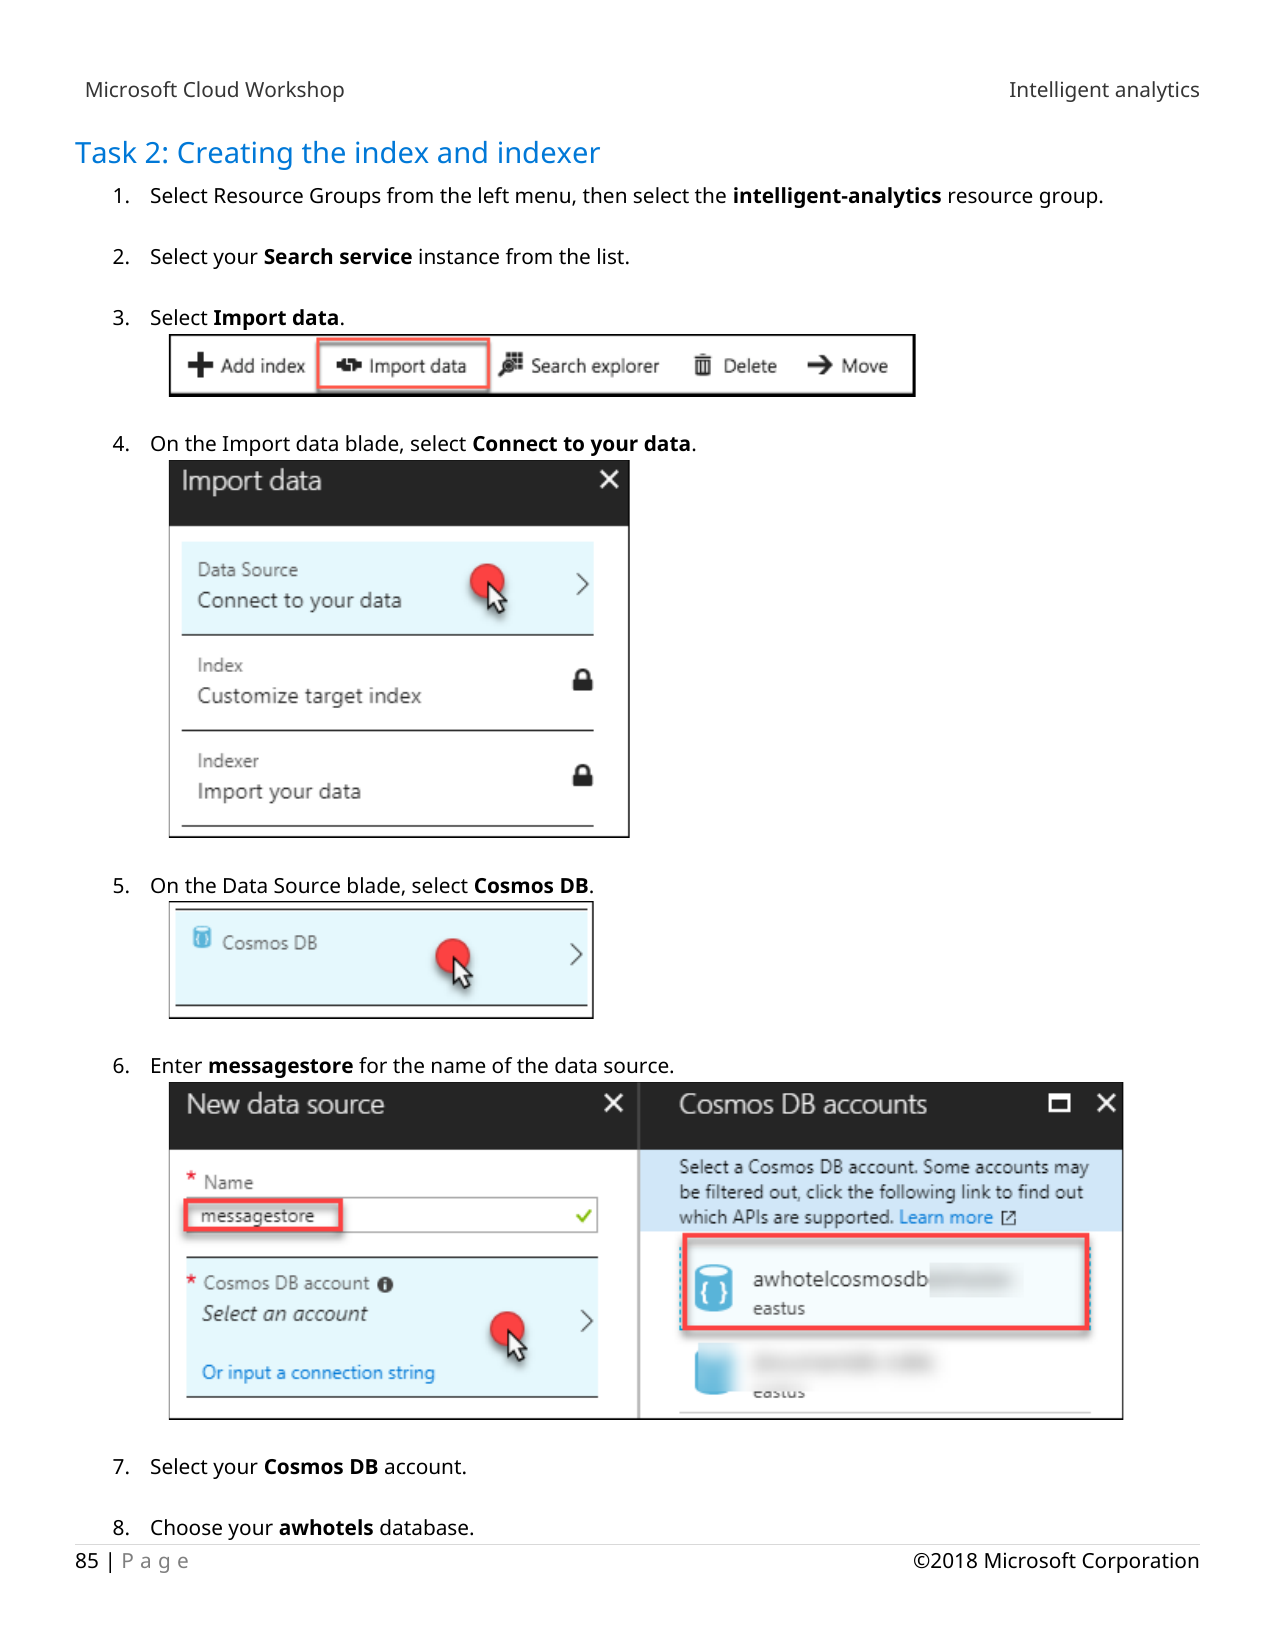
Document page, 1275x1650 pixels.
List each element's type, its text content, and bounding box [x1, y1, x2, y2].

list Select Resource Groups from the left menu, then select the intelligent-analytics resource group. [112, 181, 1200, 209]
list Choose your awhotels database. [112, 1513, 1200, 1542]
list Enter messagestore for the name of the data source. [112, 1051, 1200, 1080]
list On the Import data blade, select Connect to your data. [112, 429, 1200, 458]
list Select your Cosmos DB account. [112, 1452, 1200, 1481]
list Select your Search service instance from the list. [112, 242, 1200, 271]
list Select Import data. [112, 303, 1200, 332]
subtitle Task 2: Creating the index and indexer [75, 132, 1200, 172]
list On the Data Source blade, select Cosmos DB. [112, 871, 1200, 899]
